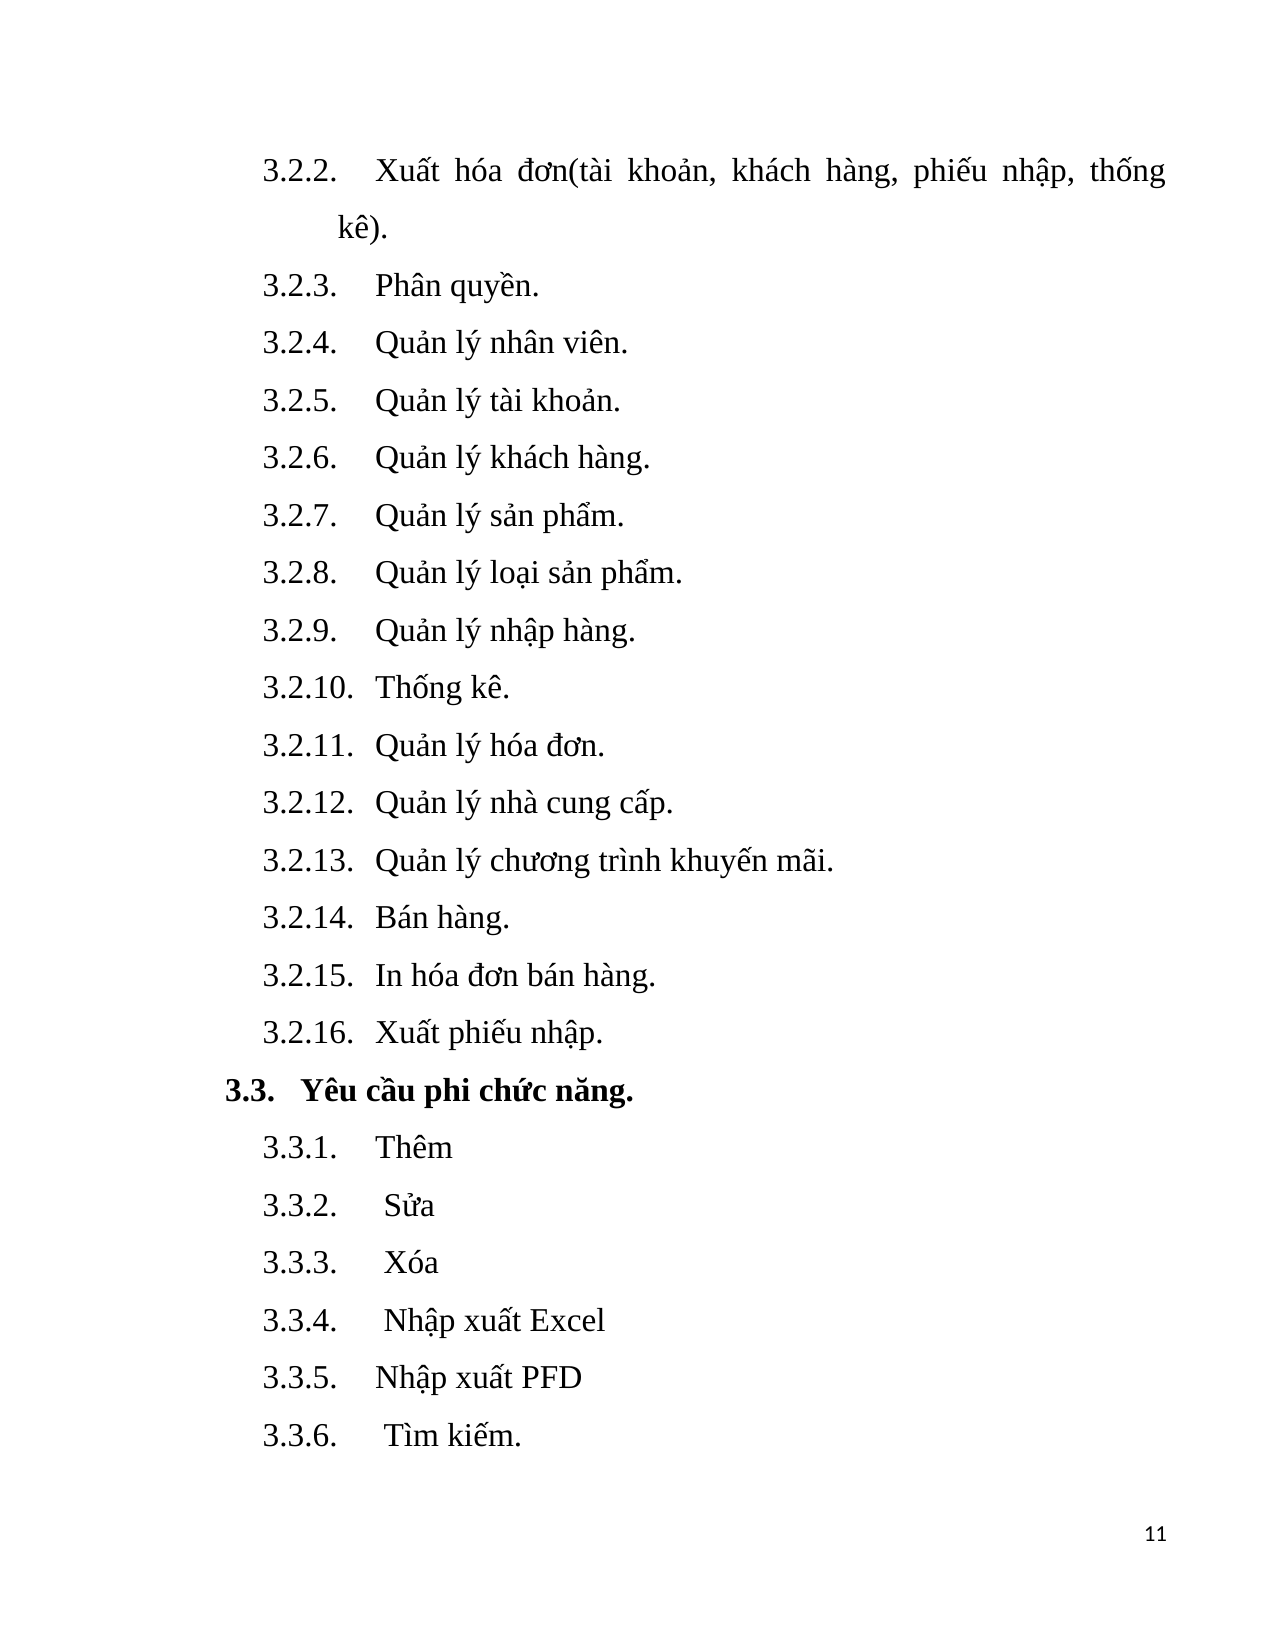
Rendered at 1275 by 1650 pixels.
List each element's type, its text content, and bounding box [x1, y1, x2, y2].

list Nhập xuất PFD [262, 1357, 1167, 1396]
list Quản lý khách hàng. [262, 437, 1167, 476]
list Thống kê. [262, 667, 1167, 706]
list Quản lý nhân viên. [262, 322, 1167, 361]
list Quản lý nhập hàng. [262, 610, 1167, 648]
list Quản lý loại sản phẩm. [262, 552, 1167, 591]
list Thêm [262, 1127, 1167, 1166]
list Yêu cầu phi chức năng. [225, 1070, 1167, 1108]
list Xóa [262, 1242, 1167, 1281]
list Quản lý nhà cung cấp. [262, 782, 1167, 821]
list In hóa đơn bán hàng. [262, 955, 1167, 993]
list Bán hàng. [262, 897, 1167, 936]
list Quản lý sản phẩm. [262, 495, 1167, 533]
list Quản lý hóa đơn. [262, 725, 1167, 763]
list Quản lý chương trình khuyến mãi. [262, 840, 1167, 878]
list Tìm kiếm. [262, 1415, 1167, 1453]
list Quản lý tài khoản. [262, 380, 1167, 418]
list Nhập xuất Excel [262, 1300, 1167, 1338]
list Xuất phiếu nhập. [262, 1012, 1167, 1051]
list Phân quyền. [262, 265, 1167, 303]
list Sửa [262, 1185, 1167, 1223]
list Xuất hóa đơn(tài khoản, khách hàng, phiếu nhập, thống kê). [262, 150, 1167, 246]
